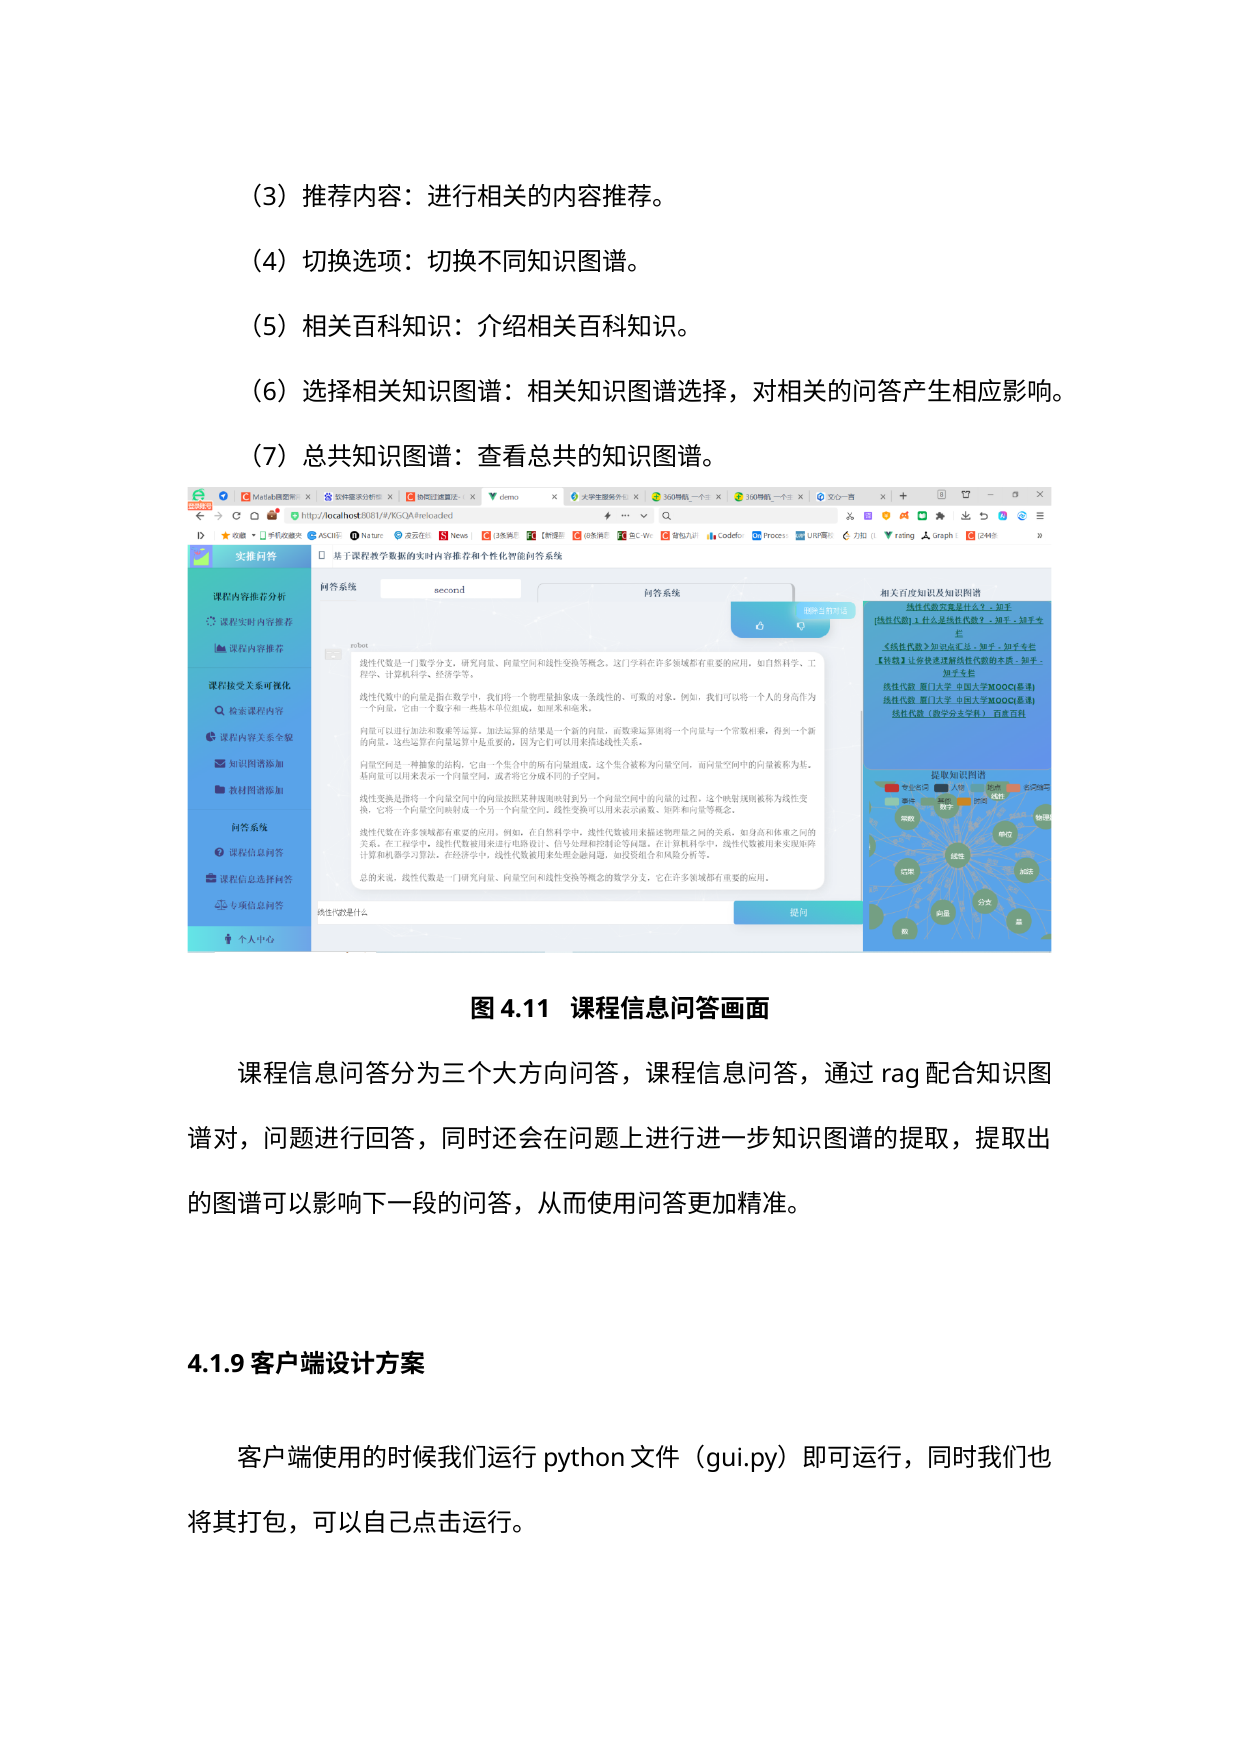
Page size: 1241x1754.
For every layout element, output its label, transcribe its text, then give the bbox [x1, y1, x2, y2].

text （3）推荐内容：进行相关的内容推荐。 [187, 162, 1053, 227]
text （6）选择相关知识图谱：相关知识图谱选择，对相关的问答产生相应影响。 [187, 357, 1053, 422]
picture [187, 487, 1052, 953]
subtitle 4.1.9客户端设计方案 [187, 1329, 1053, 1394]
text （4）切换选项：切换不同知识图谱。 [187, 227, 1053, 292]
text （7）总共知识图谱：查看总共的知识图谱。 [187, 422, 1053, 487]
text （5）相关百科知识：介绍相关百科知识。 [187, 292, 1053, 357]
text 课程信息问答分为三个大方向问答，课程信息问答，通过rag配合知识图谱对，问题进行回答，同时还会在问题上进行进一步知识图谱的提取，提取出的图谱可以影响下一段的问答，从而使用问答更加精准。 [187, 1039, 1053, 1234]
text 图4.11 课程信息问答画面 [187, 974, 1053, 1039]
text 客户端使用的时候我们运行python文件（gui.py）即可运行，同时我们也将其打包，可以自己点击运行。 [187, 1423, 1053, 1553]
